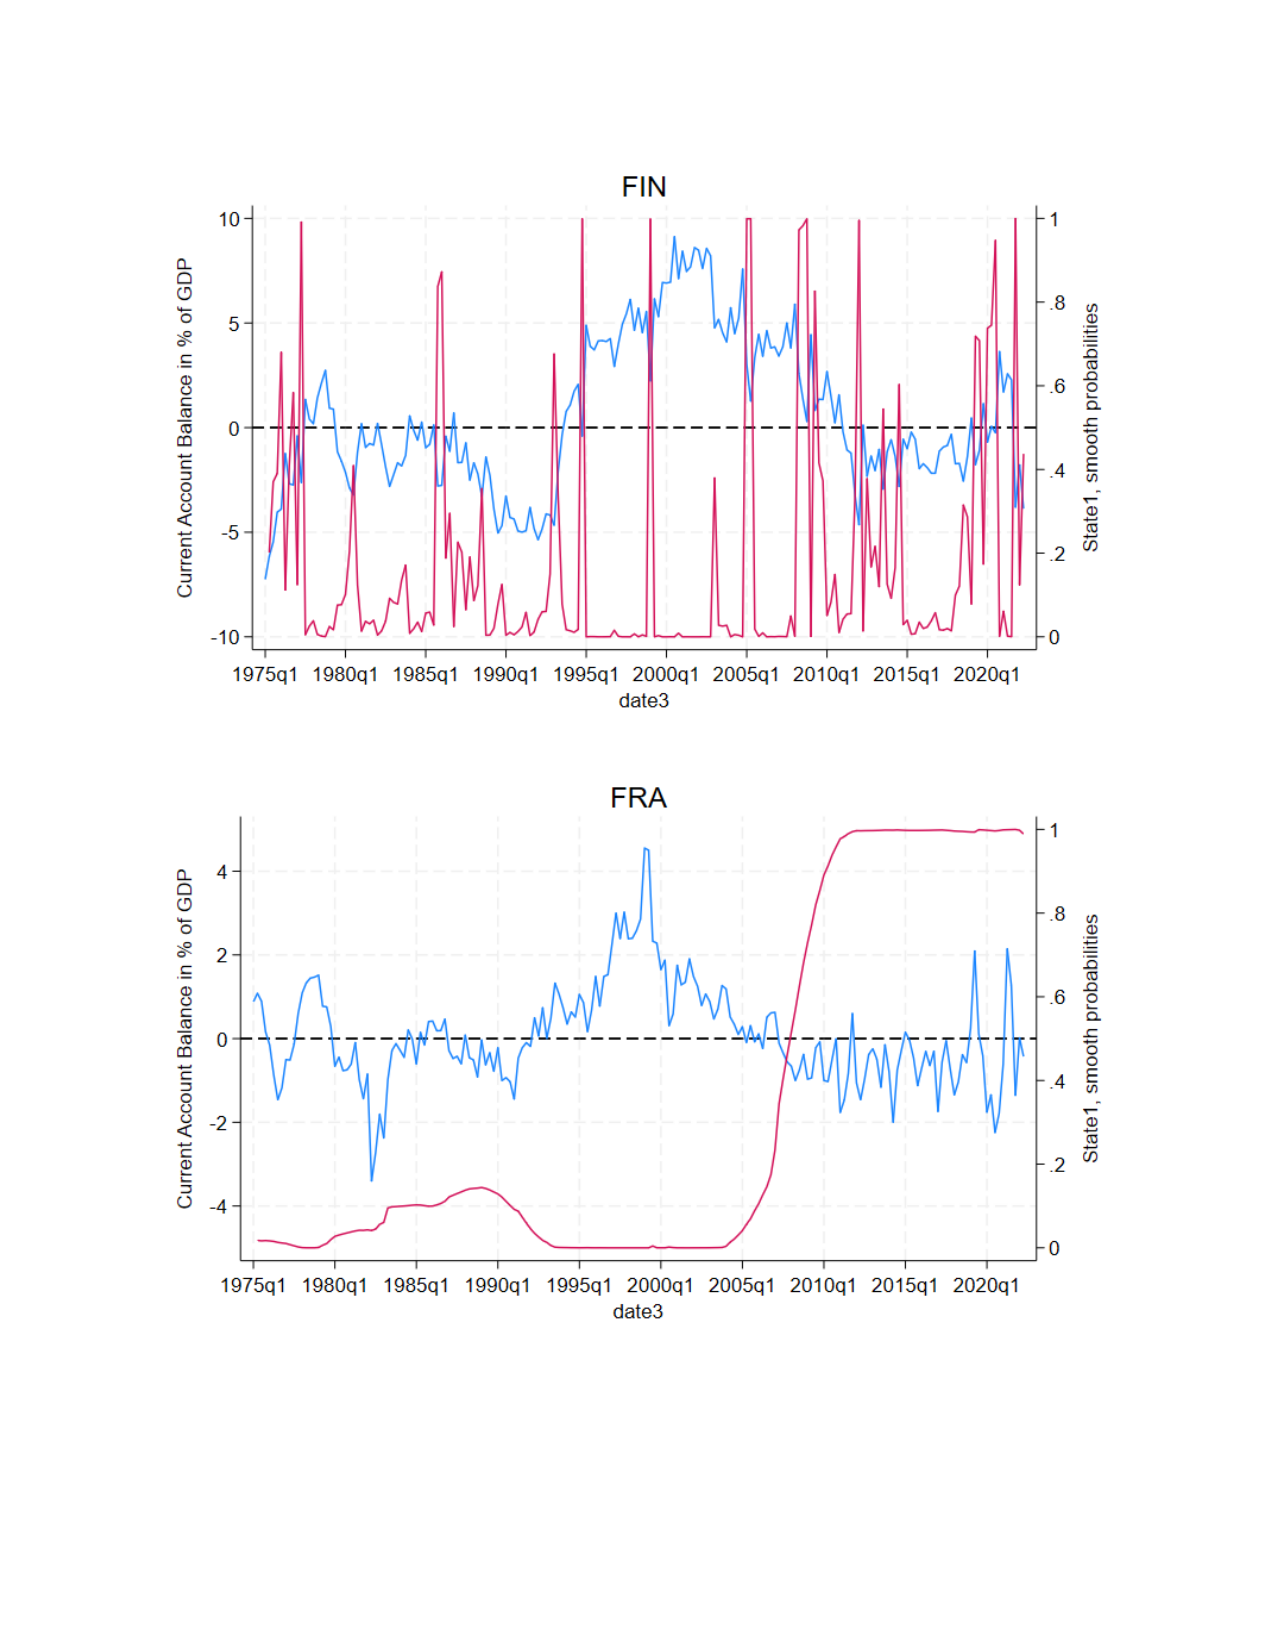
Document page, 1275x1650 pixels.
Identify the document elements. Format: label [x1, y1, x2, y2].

picture [150, 150, 1125, 736]
picture [150, 761, 1125, 1347]
